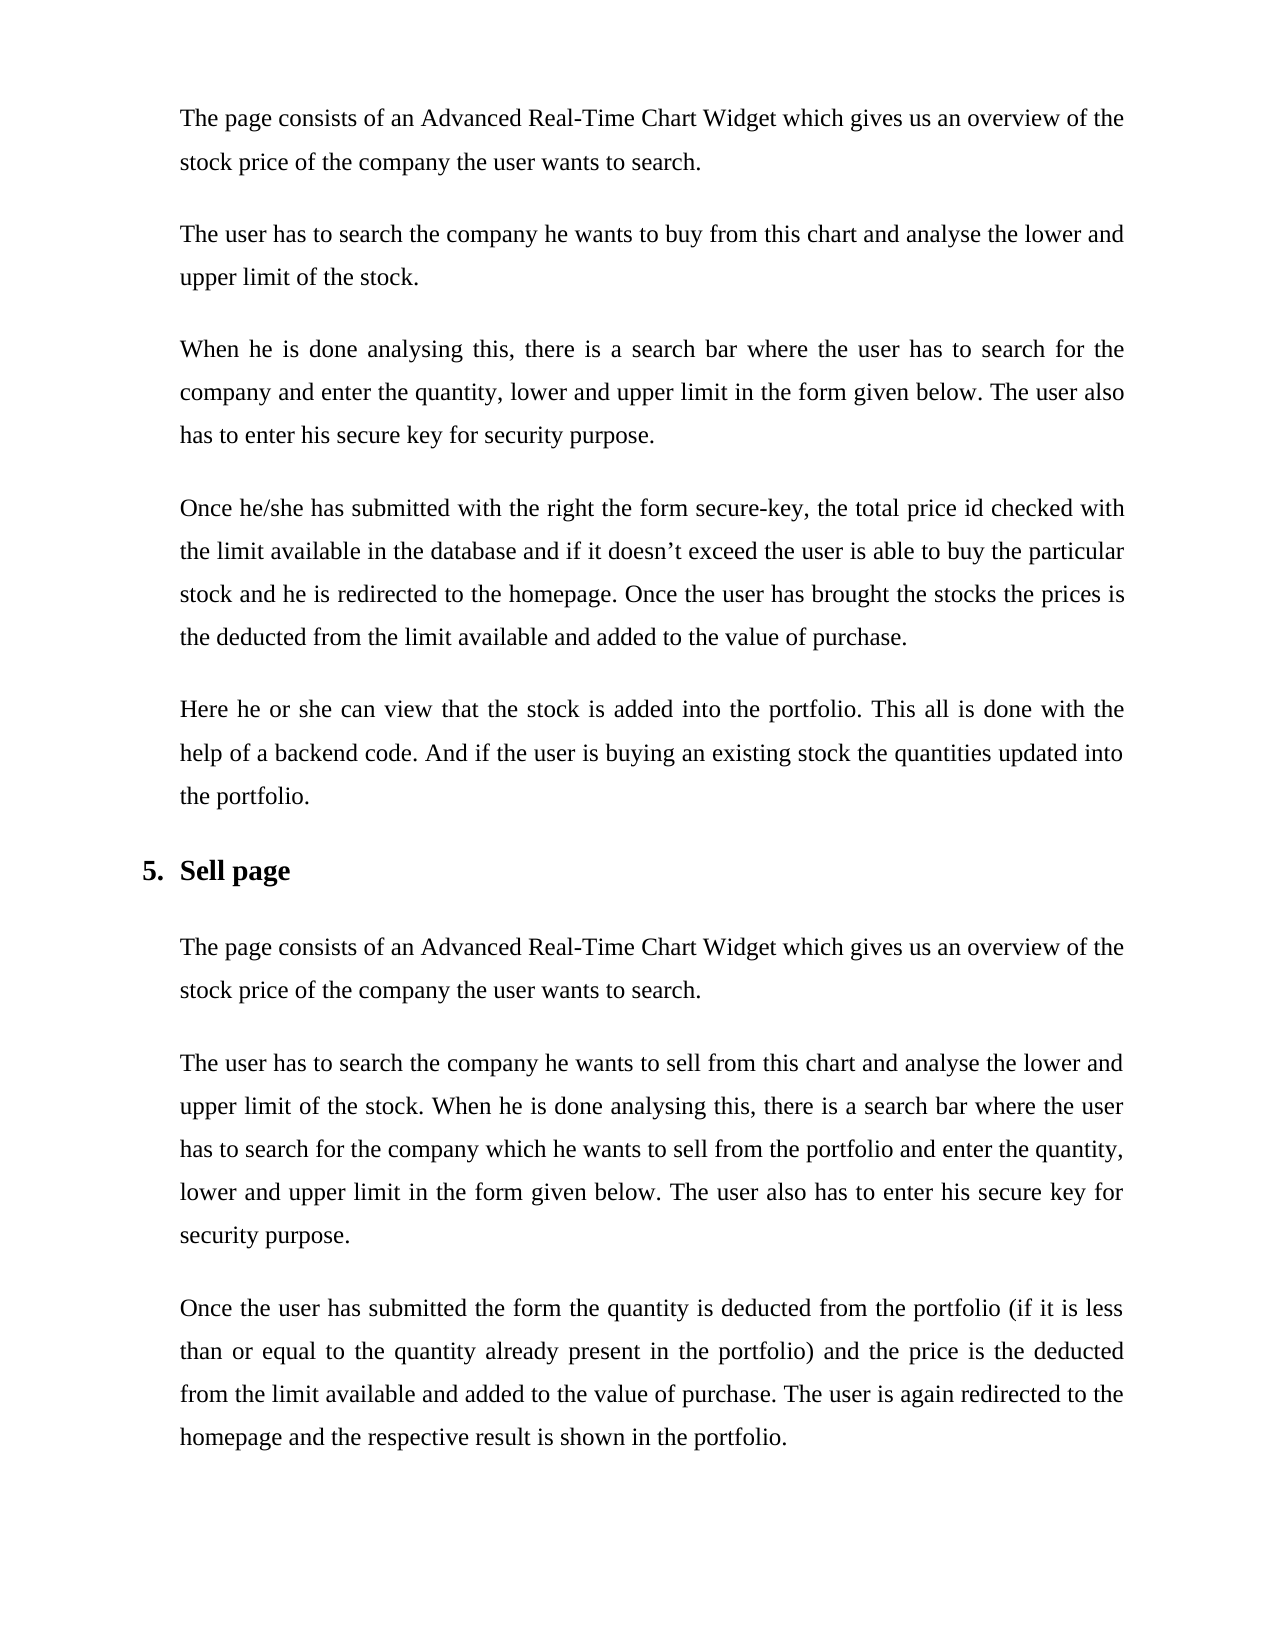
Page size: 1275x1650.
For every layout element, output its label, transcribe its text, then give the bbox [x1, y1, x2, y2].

text Once the user has submitted the form the quantity is deducted from the portfolio (if it is less than or equal to the quantity already present in the portfolio) and the price is the deducted from the limit available and added to the value of purchase. The user is again redirected to the homepage and the respective result is shown in the portfolio. [179, 1293, 1126, 1451]
text The page consists of an Advanced Real-Time Chart Widget which gives us an overview of the stock price of the company the user wants to search. [179, 103, 1126, 175]
list Sell page [142, 853, 1126, 887]
text The user has to search the company he wants to sell from this chart and analyse the lower and upper limit of the stock. When he is done analysing this, there is a search bar where the user has to search for the company which he wants to sell from the portfolio and enter the quantity, lower and upper limit in the form given below. The user also has to enter his secure key for security purpose. [179, 1048, 1126, 1249]
text Once he/she has submitted with the right the form secure-key, the total price id checked with the limit available in the database and if it doesn’t exceed the user is able to buy the particular stock and he is redirected to the homepage. Once the user has brought the stocks the prices is the deducted from the limit available and added to the value of purchase. [179, 493, 1126, 651]
text Here he or she can view that the stock is added into the portfolio. This all is done with the help of a backend code. And if the user is buying an existing stock the quantities updated into the portfolio. [179, 694, 1126, 809]
text The page consists of an Advanced Real-Time Chart Widget which gives us an overview of the stock price of the company the user wants to search. [179, 932, 1126, 1004]
text When he is done analysing this, there is a search bar where the user has to search for the company and enter the quantity, lower and upper limit in the form given below. The user also has to enter his secure key for security purpose. [179, 334, 1126, 449]
text The user has to search the company he wants to buy from this chart and analyse the lower and upper limit of the stock. [179, 219, 1126, 291]
